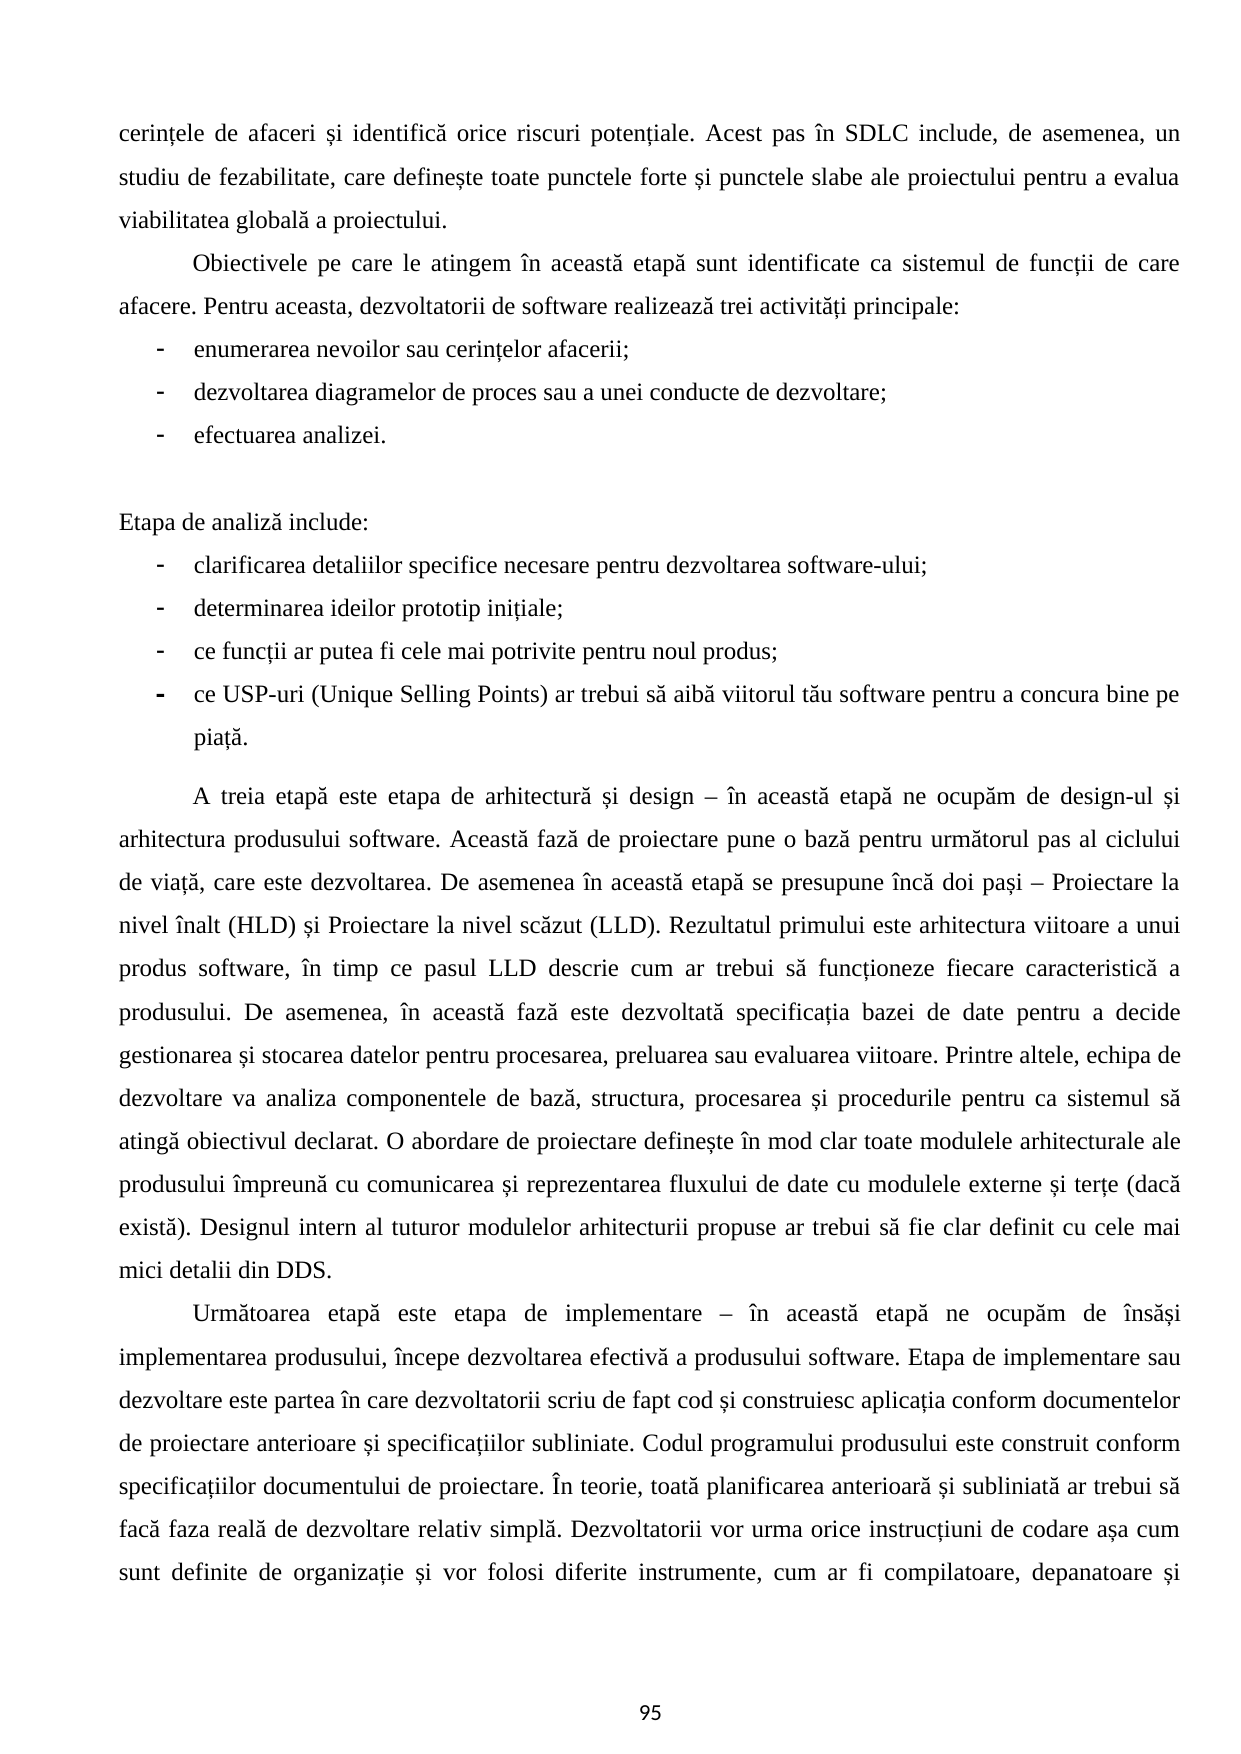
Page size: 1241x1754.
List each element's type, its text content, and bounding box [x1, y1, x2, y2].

list efectuarea analizei. [156, 420, 1182, 449]
text Etapa de analiză include: [118, 507, 1182, 535]
text A treia etapă este etapa de arhitectură și design – în această etapă ne ocupăm de design-ul și arhitectura produsului software. Această fază de proiectare pune o bază pentru următorul pas al ciclului de viață, care este dezvoltarea. De asemenea în această etapă se presupune încă doi pași – Proiectare la nivel înalt (HLD) și Proiectare la nivel scăzut (LLD). Rezultatul primului este arhitectura viitoare a unui produs software, în timp ce pasul LLD descrie cum ar trebui să funcționeze fiecare caracteristică a produsului. De asemenea, în această fază este dezvoltată specificația bazei de date pentru a decide gestionarea și stocarea datelor pentru procesarea, preluarea sau evaluarea viitoare. Printre altele, echipa de dezvoltare va analiza componentele de bază, structura, procesarea și procedurile pentru ca sistemul să atingă obiectivul declarat. O abordare de proiectare definește în mod clar toate modulele arhitecturale ale produsului împreună cu comunicarea și reprezentarea fluxului de date cu modulele externe și terțe (dacă există). Designul intern al tuturor modulelor arhitecturii propuse ar trebui să fie clar definit cu cele mai mici detalii din DDS. [118, 781, 1182, 1284]
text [118, 1298, 1182, 1586]
list determinarea ideilor prototip inițiale; [156, 593, 1182, 622]
list ce funcții ar putea fi cele mai potrivite pentru noul produs; [156, 636, 1182, 665]
list enumerarea nevoilor sau cerințelor afacerii; [156, 334, 1182, 363]
list ce USP-uri (Unique Selling Points) ar trebui să aibă viitorul tău software pentru a concura bine pe piață. [156, 679, 1182, 751]
text Obiectivele pe care le atingem în această etapă sunt identificate ca sistemul de funcții de care afacere. Pentru aceasta, dezvoltatorii de software realizează trei activități principale: [118, 248, 1182, 320]
list dezvoltarea diagramelor de proces sau a unei conducte de dezvoltare; [156, 377, 1182, 406]
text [118, 118, 1182, 233]
list clarificarea detaliilor specifice necesare pentru dezvoltarea software-ului; [156, 550, 1182, 578]
